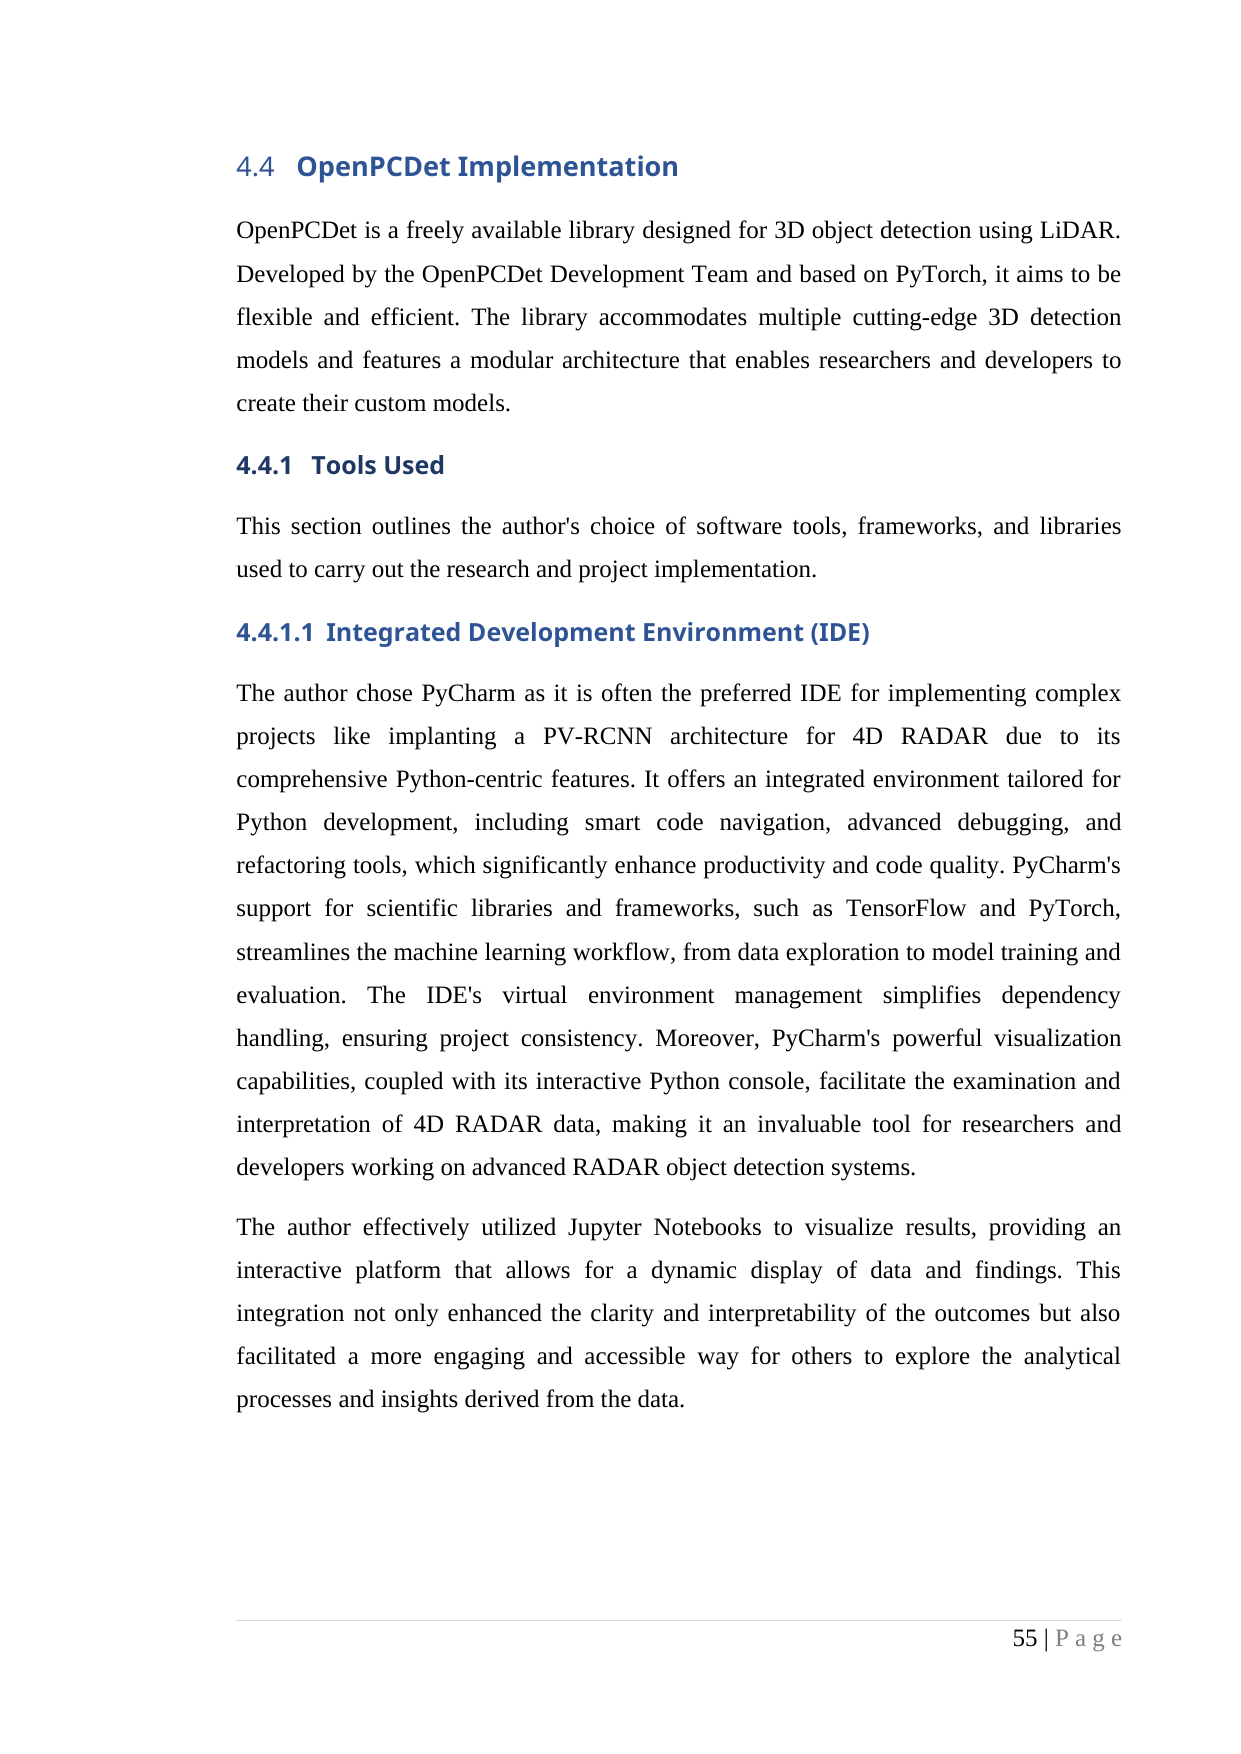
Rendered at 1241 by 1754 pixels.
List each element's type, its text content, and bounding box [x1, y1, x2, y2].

subtitle Integrated Development Environment (IDE) [236, 614, 1122, 648]
subtitle Tools Used [236, 448, 1122, 482]
text The author chose PyCharm as it is often the preferred IDE for implementing complex projects like implanting a PV-RCNN architecture for 4D RADAR due to its comprehensive Python-centric features. It offers an integrated environment tailored for Python development, including smart code navigation, advanced debugging, and refactoring tools, which significantly enhance productivity and code quality. PyCharm's support for scientific libraries and frameworks, such as TensorFlow and PyTorch, streamlines the machine learning workflow, from data exploration to model training and evaluation. The IDE's virtual environment management simplifies dependency handling, ensuring project consistency. Moreover, PyCharm's powerful visualization capabilities, coupled with its interactive Python console, facilitate the examination and interpretation of 4D RADAR data, making it an invaluable tool for researchers and developers working on advanced RADAR object detection systems. [236, 678, 1122, 1181]
text OpenPCDet is a freely available library designed for 3D object detection using LiDAR. Developed by the OpenPCDet Development Team and based on PyTorch, it aims to be flexible and efficient. The library accommodates multiple cutting-edge 3D detection models and features a modular architecture that enables researchers and developers to create their custom models. [236, 216, 1122, 417]
text This section outlines the author's choice of software tools, frameworks, and libraries used to carry out the research and project implementation. [236, 511, 1122, 583]
subtitle OpenPCDet Implementation [236, 148, 1122, 184]
text The author effectively utilized Jupyter Notebooks to visualize results, providing an interactive platform that allows for a dynamic display of data and findings. This integration not only enhanced the clarity and interpretability of the outcomes but also facilitated a more engaging and accessible way for others to explore the analytical processes and insights derived from the data. [236, 1212, 1122, 1413]
